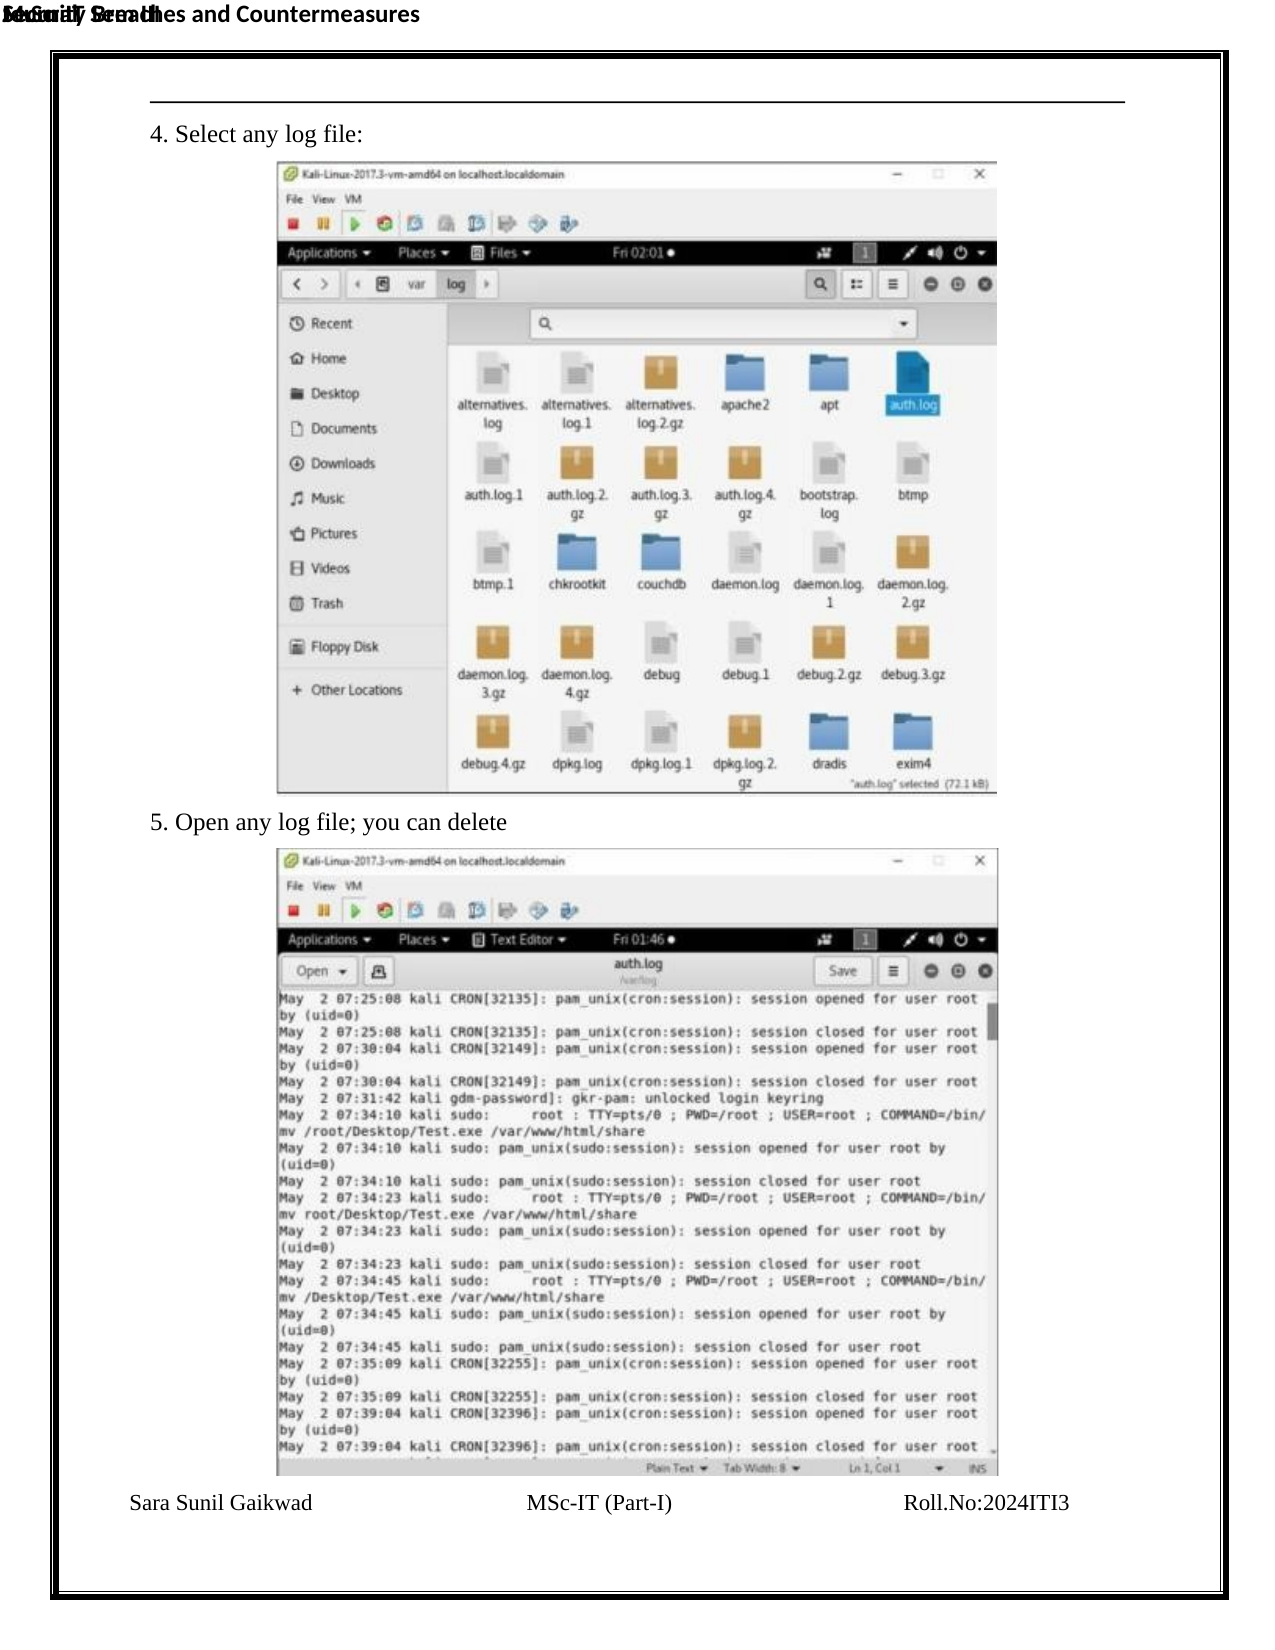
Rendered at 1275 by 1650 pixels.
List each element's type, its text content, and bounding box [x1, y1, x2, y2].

picture [276, 160, 997, 797]
picture [275, 848, 999, 1476]
list Select any log file: [150, 119, 1220, 148]
